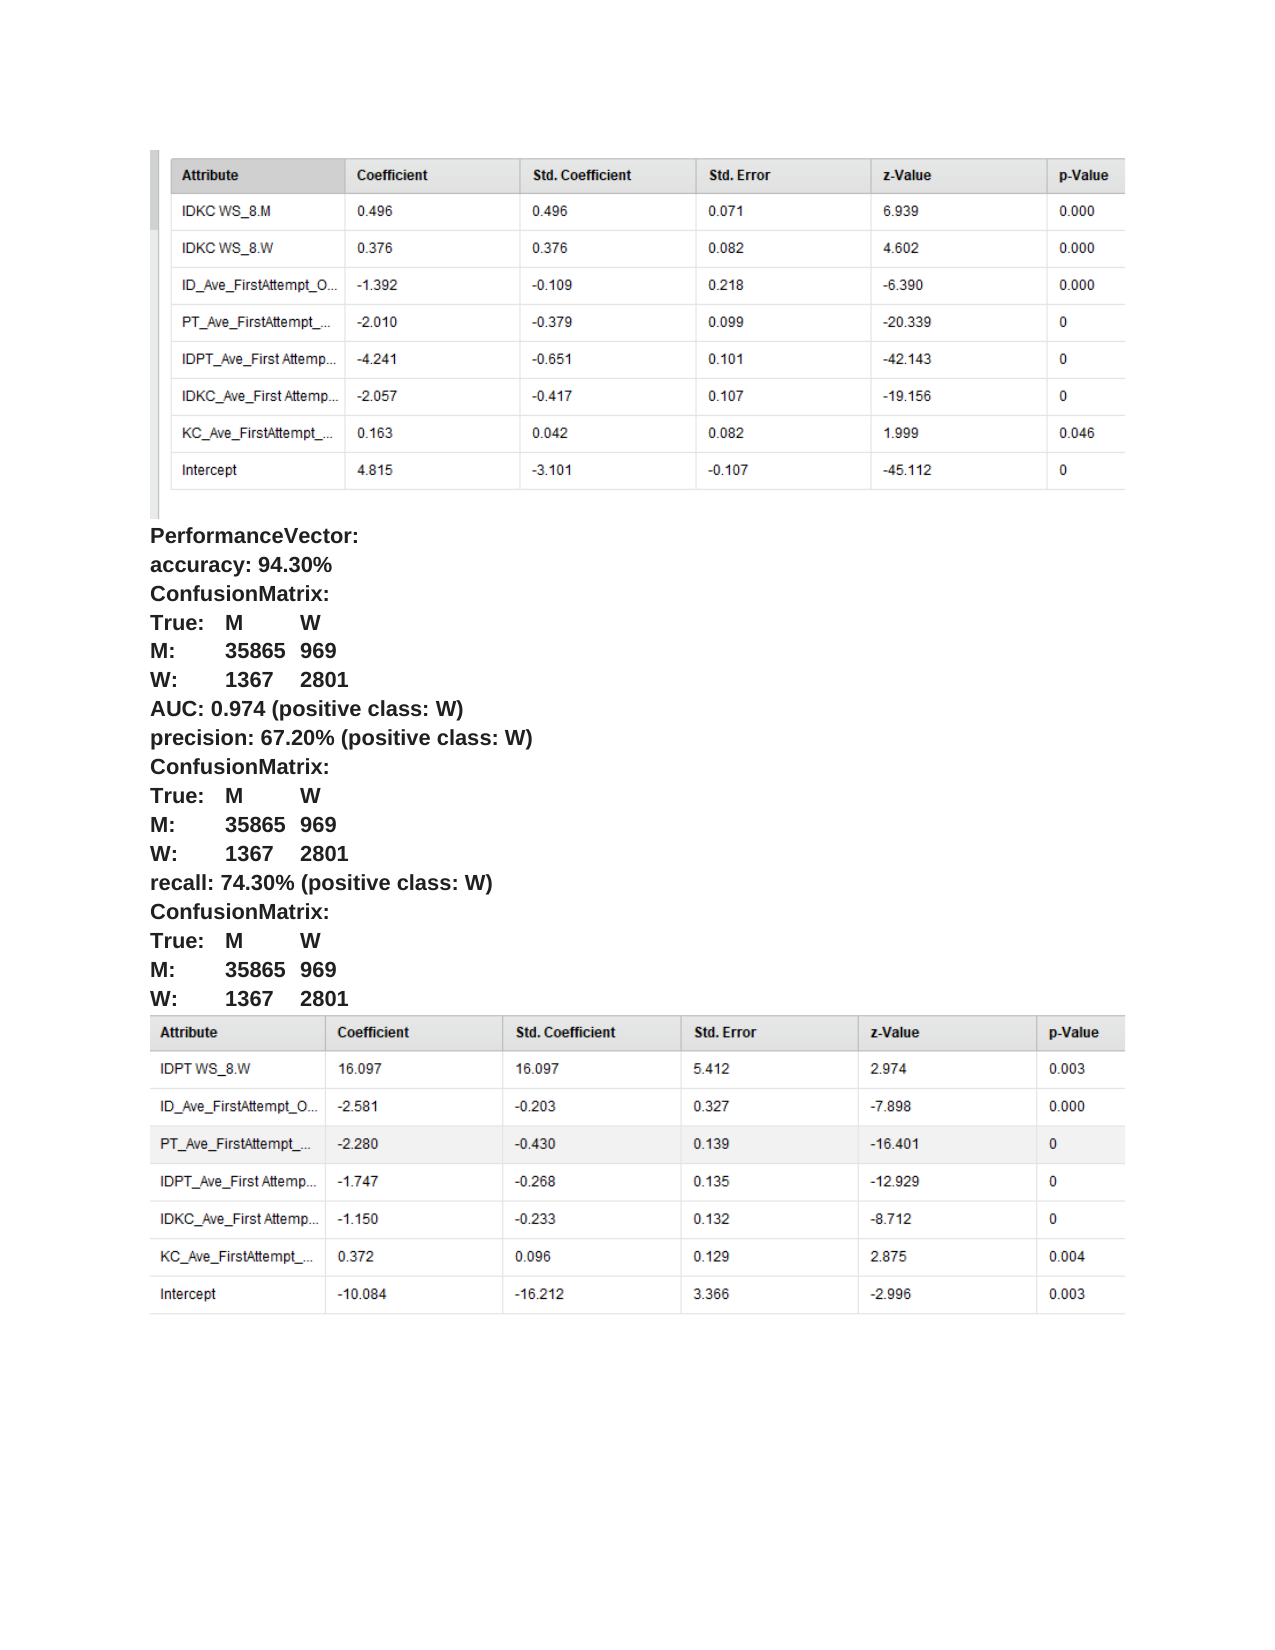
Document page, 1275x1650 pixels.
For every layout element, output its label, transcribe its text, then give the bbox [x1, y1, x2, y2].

text PerformanceVector: accuracy: 94.30% ConfusionMatrix: True: M W M: 35865 969 W: 1367 2801 AUC: 0.974 (positive class: W) precision: 67.20% (positive class: W) ConfusionMatrix: True: M W M: 35865 969 W: 1367 2801 recall: 74.30% (positive class: W) ConfusionMatrix: True: M W M: 35865 969 W: 1367 2801 [150, 523, 1125, 1011]
picture [150, 150, 1125, 519]
picture [150, 1015, 1125, 1332]
